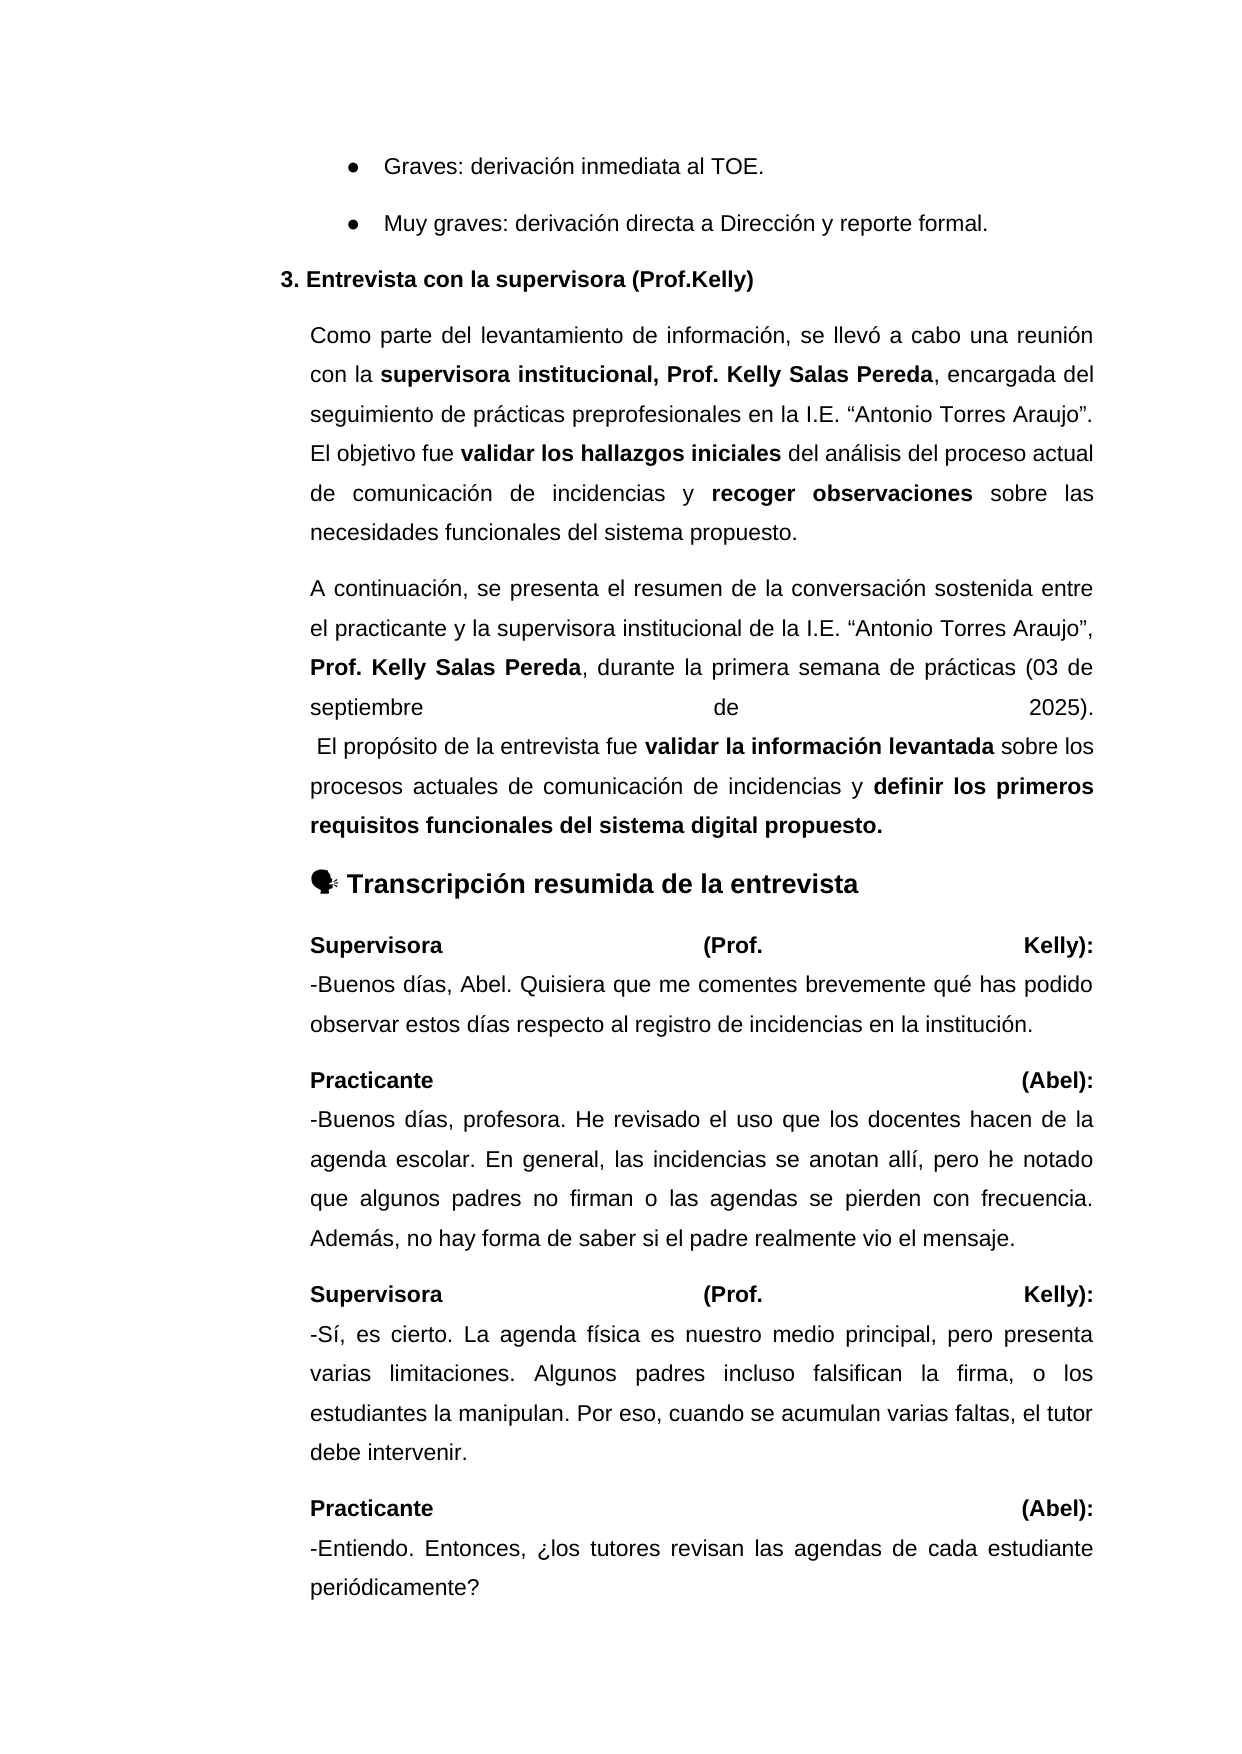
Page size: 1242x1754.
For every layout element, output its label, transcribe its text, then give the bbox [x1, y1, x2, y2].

text Practicante (Abel): -Buenos días, profesora. He revisado el uso que los docentes hacen de la agenda escolar. En general, las incidencias se anotan allí, pero he notado que algunos padres no firman o las agendas se pierden con frecuencia. Además, no hay forma de saber si el padre realmente vio el mensaje. [310, 1067, 1094, 1251]
text Practicante (Abel): -Entiendo. Entonces, ¿los tutores revisan las agendas de cada estudiante periódicamente? [310, 1495, 1094, 1600]
text Como parte del levantamiento de información, se llevó a cabo una reunión con la supervisora institucional, Prof. Kelly Salas Pereda, encargada del seguimiento de prácticas preprofesionales en la I.E. “Antonio Torres Araujo”. El objetivo fue validar los hallazgos iniciales del análisis del proceso actual de comunicación de incidencias y recoger observaciones sobre las necesidades funcionales del sistema propuesto. [310, 322, 1094, 546]
text 3. Entrevista con la supervisora (Prof.Kelly) [280, 266, 1094, 292]
subtitle 🗣️ Transcripción resumida de la entrevista [310, 868, 1094, 899]
text Supervisora (Prof. Kelly): -Sí, es cierto. La agenda física es nuestro medio principal, pero presenta varias limitaciones. Algunos padres incluso falsifican la firma, o los estudiantes la manipulan. Por eso, cuando se acumulan varias faltas, el tutor debe intervenir. [310, 1281, 1094, 1465]
text Supervisora (Prof. Kelly): -Buenos días, Abel. Quisiera que me comentes brevemente qué has podido observar estos días respecto al registro de incidencias en la institución. [310, 932, 1094, 1037]
text A continuación, se presenta el resumen de la conversación sostenida entre el practicante y la supervisora institucional de la I.E. “Antonio Torres Araujo”, Prof. Kelly Salas Pereda, durante la primera semana de prácticas (03 de septiembre de 2025). El propósito de la entrevista fue validar la información levantada sobre los procesos actuales de comunicación de incidencias y definir los primeros requisitos funcionales del sistema digital propuesto. [310, 575, 1094, 838]
list Muy graves: derivación directa a Dirección y reporte formal. [346, 209, 1094, 236]
list Graves: derivación inmediata al TOE. [346, 153, 1094, 180]
